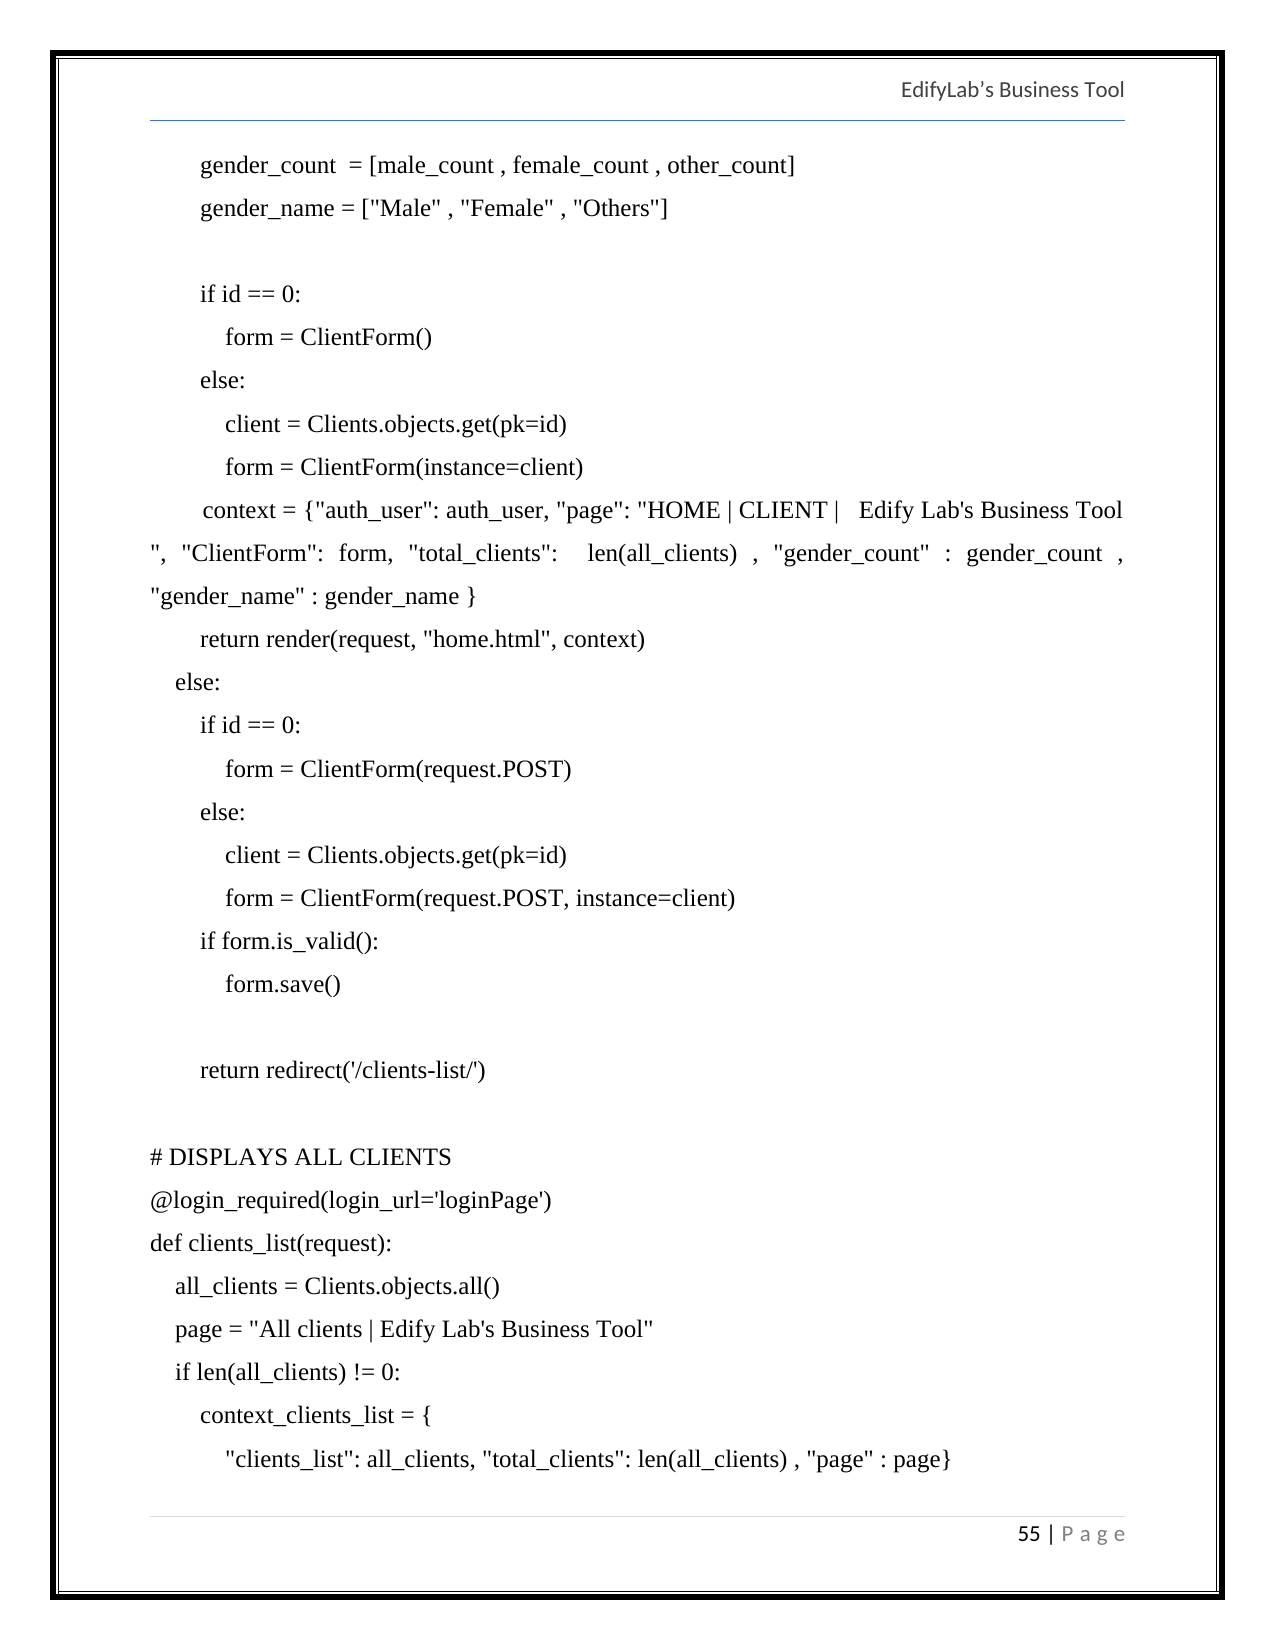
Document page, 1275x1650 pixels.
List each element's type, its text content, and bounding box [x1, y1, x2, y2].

text form = ClientForm(request.POST, instance=client) [150, 883, 1125, 912]
text form = ClientForm(request.POST) [150, 754, 1125, 782]
text @login_required(login_url='loginPage') [150, 1185, 1125, 1214]
text return redirect('/clients-list/') [150, 1056, 1125, 1084]
text def clients_list(request): [150, 1228, 1125, 1257]
text all_clients = Clients.objects.all() [150, 1271, 1125, 1300]
text client = Clients.objects.get(pk=id) [150, 840, 1125, 869]
text else: [150, 797, 1125, 826]
text client = Clients.objects.get(pk=id) [150, 409, 1125, 437]
text form.save() [150, 969, 1125, 998]
text if id == 0: [150, 711, 1125, 739]
text context_clients_list = { [150, 1401, 1125, 1429]
text context = {"auth_user": auth_user, "page": "HOME | CLIENT | Edify Lab's Business Tool ", "ClientForm": form, "total_clients": len(all_clients) , "gender_count" : gender_count , "gender_name" : gender_name } [150, 495, 1125, 610]
text return render(request, "home.html", context) [150, 624, 1125, 653]
text # DISPLAYS ALL CLIENTS [150, 1142, 1125, 1171]
text else: [150, 667, 1125, 696]
text if len(all_clients) != 0: [150, 1357, 1125, 1386]
text "clients_list": all_clients, "total_clients": len(all_clients) , "page" : page} [150, 1444, 1125, 1472]
text else: [150, 366, 1125, 394]
text gender_count = [male_count , female_count , other_count] [150, 150, 1125, 179]
text form = ClientForm() [150, 322, 1125, 351]
text form = ClientForm(instance=client) [150, 452, 1125, 481]
text if id == 0: [150, 279, 1125, 308]
text page = "All clients | Edify Lab's Business Tool" [150, 1314, 1125, 1343]
text gender_name = ["Male" , "Female" , "Others"] [150, 193, 1125, 222]
text if form.is_valid(): [150, 926, 1125, 955]
